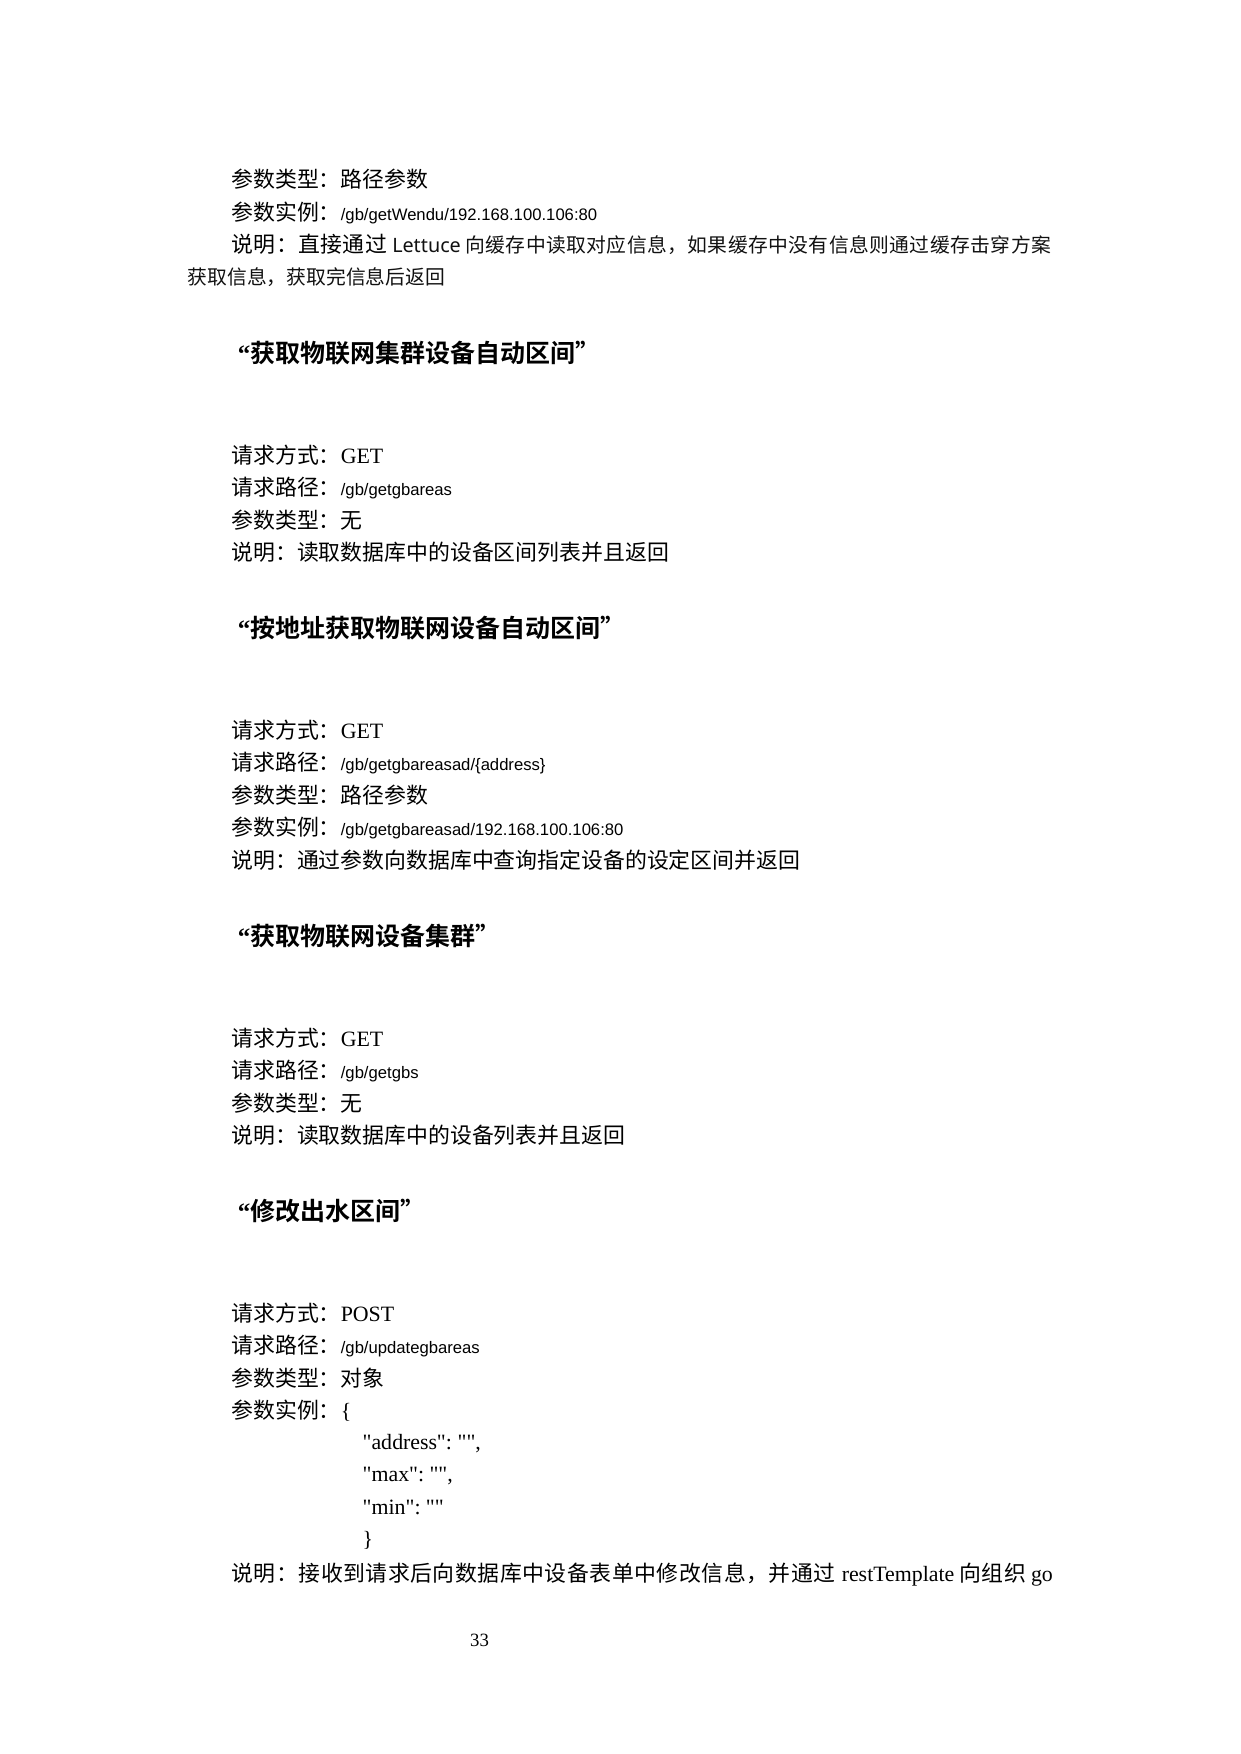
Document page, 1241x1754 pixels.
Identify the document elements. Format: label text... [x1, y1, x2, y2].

text 请求方式：POST [187, 1295, 1053, 1328]
text 请求路径：/gb/updategbareas [187, 1328, 1053, 1360]
text 参数实例：/gb/getgbareasad/192.168.100.106:80 [187, 810, 1053, 842]
text 说明：读取数据库中的设备区间列表并且返回 [187, 535, 1053, 567]
subtitle “修改出水区间” [187, 1177, 1053, 1242]
text 参数类型：路径参数 [187, 777, 1053, 810]
text 参数类型：无 [187, 502, 1053, 535]
text 参数实例：/gb/getWendu/192.168.100.106:80 [187, 194, 1053, 227]
subtitle “获取物联网设备集群” [187, 902, 1053, 967]
text 请求方式：GET [187, 712, 1053, 745]
text 参数类型：对象 [187, 1360, 1053, 1393]
subtitle “按地址获取物联网设备自动区间” [187, 594, 1053, 659]
text 说明：通过参数向数据库中查询指定设备的设定区间并返回 [187, 842, 1053, 875]
text 参数类型：路径参数 [187, 162, 1053, 194]
text 请求方式：GET [187, 437, 1053, 470]
text 请求路径：/gb/getgbareas [187, 470, 1053, 502]
text 参数实例：{ [187, 1393, 1053, 1425]
text 参数类型：无 [187, 1085, 1053, 1118]
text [187, 1555, 1053, 1588]
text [187, 227, 1053, 292]
text "min": "" [319, 1490, 1053, 1523]
text 请求方式：GET [187, 1020, 1053, 1053]
text 请求路径：/gb/getgbs [187, 1053, 1053, 1085]
text "address": "", [319, 1425, 1053, 1458]
text 请求路径：/gb/getgbareasad/{address} [187, 745, 1053, 777]
text "max": "", [319, 1458, 1053, 1490]
text 说明：读取数据库中的设备列表并且返回 [187, 1118, 1053, 1150]
subtitle “获取物联网集群设备自动区间” [187, 319, 1053, 384]
text } [319, 1523, 1053, 1555]
